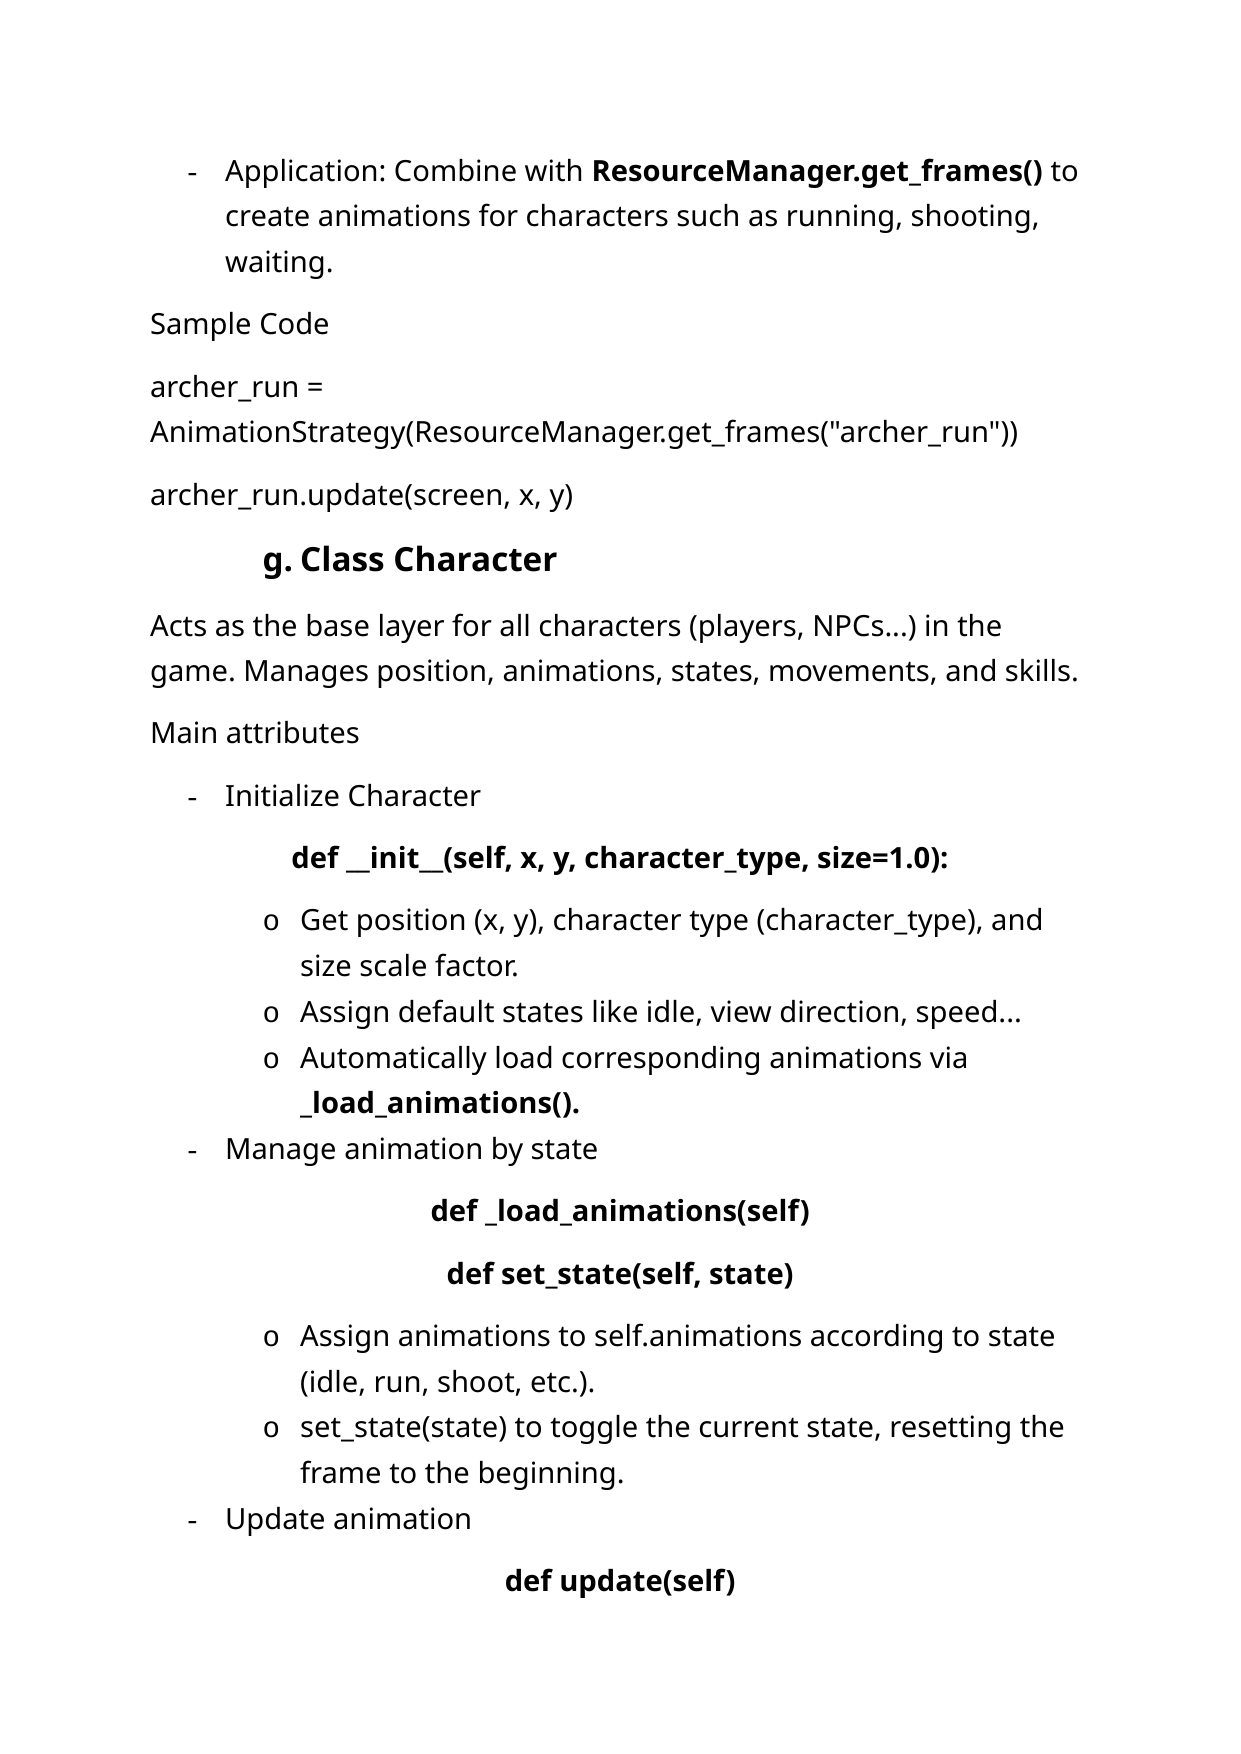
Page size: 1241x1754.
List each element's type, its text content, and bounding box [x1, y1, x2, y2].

text archer_run.update(screen, x, y) [150, 474, 1090, 513]
list Automatically load corresponding animations via _load_animations(). [262, 1037, 1090, 1122]
list Get position (x, y), character type (character_type), and size scale factor. [262, 900, 1090, 985]
text def set_state(self, state) [150, 1253, 1090, 1293]
list Initialize Character [187, 775, 1090, 815]
text Sample Code [150, 303, 1090, 343]
list Manage animation by state [187, 1128, 1090, 1168]
list Class Character [262, 536, 1090, 581]
text archer_run = AnimationStrategy(ResourceManager.get_frames("archer_run")) [150, 366, 1090, 451]
text def _load_animations(self) [150, 1191, 1090, 1230]
list Assign default states like idle, view direction, speed... [262, 991, 1090, 1031]
list Update animation [187, 1498, 1090, 1538]
text def update(self) [150, 1561, 1090, 1600]
list Assign animations to self.animations according to state (idle, run, shoot, etc.). [262, 1315, 1090, 1401]
text def __init__(self, x, y, character_type, size=1.0): [150, 837, 1090, 877]
text Acts as the base layer for all characters (players, NPCs...) in the game. Manages position, animations, states, movements, and skills. [150, 605, 1090, 690]
text Main attributes [150, 713, 1090, 752]
list Application: Combine with ResourceManager.get_frames() to create animations for characters such as running, shooting, waiting. [187, 150, 1090, 281]
list set_state(state) to toggle the current state, resetting the frame to the beginning. [262, 1407, 1090, 1492]
